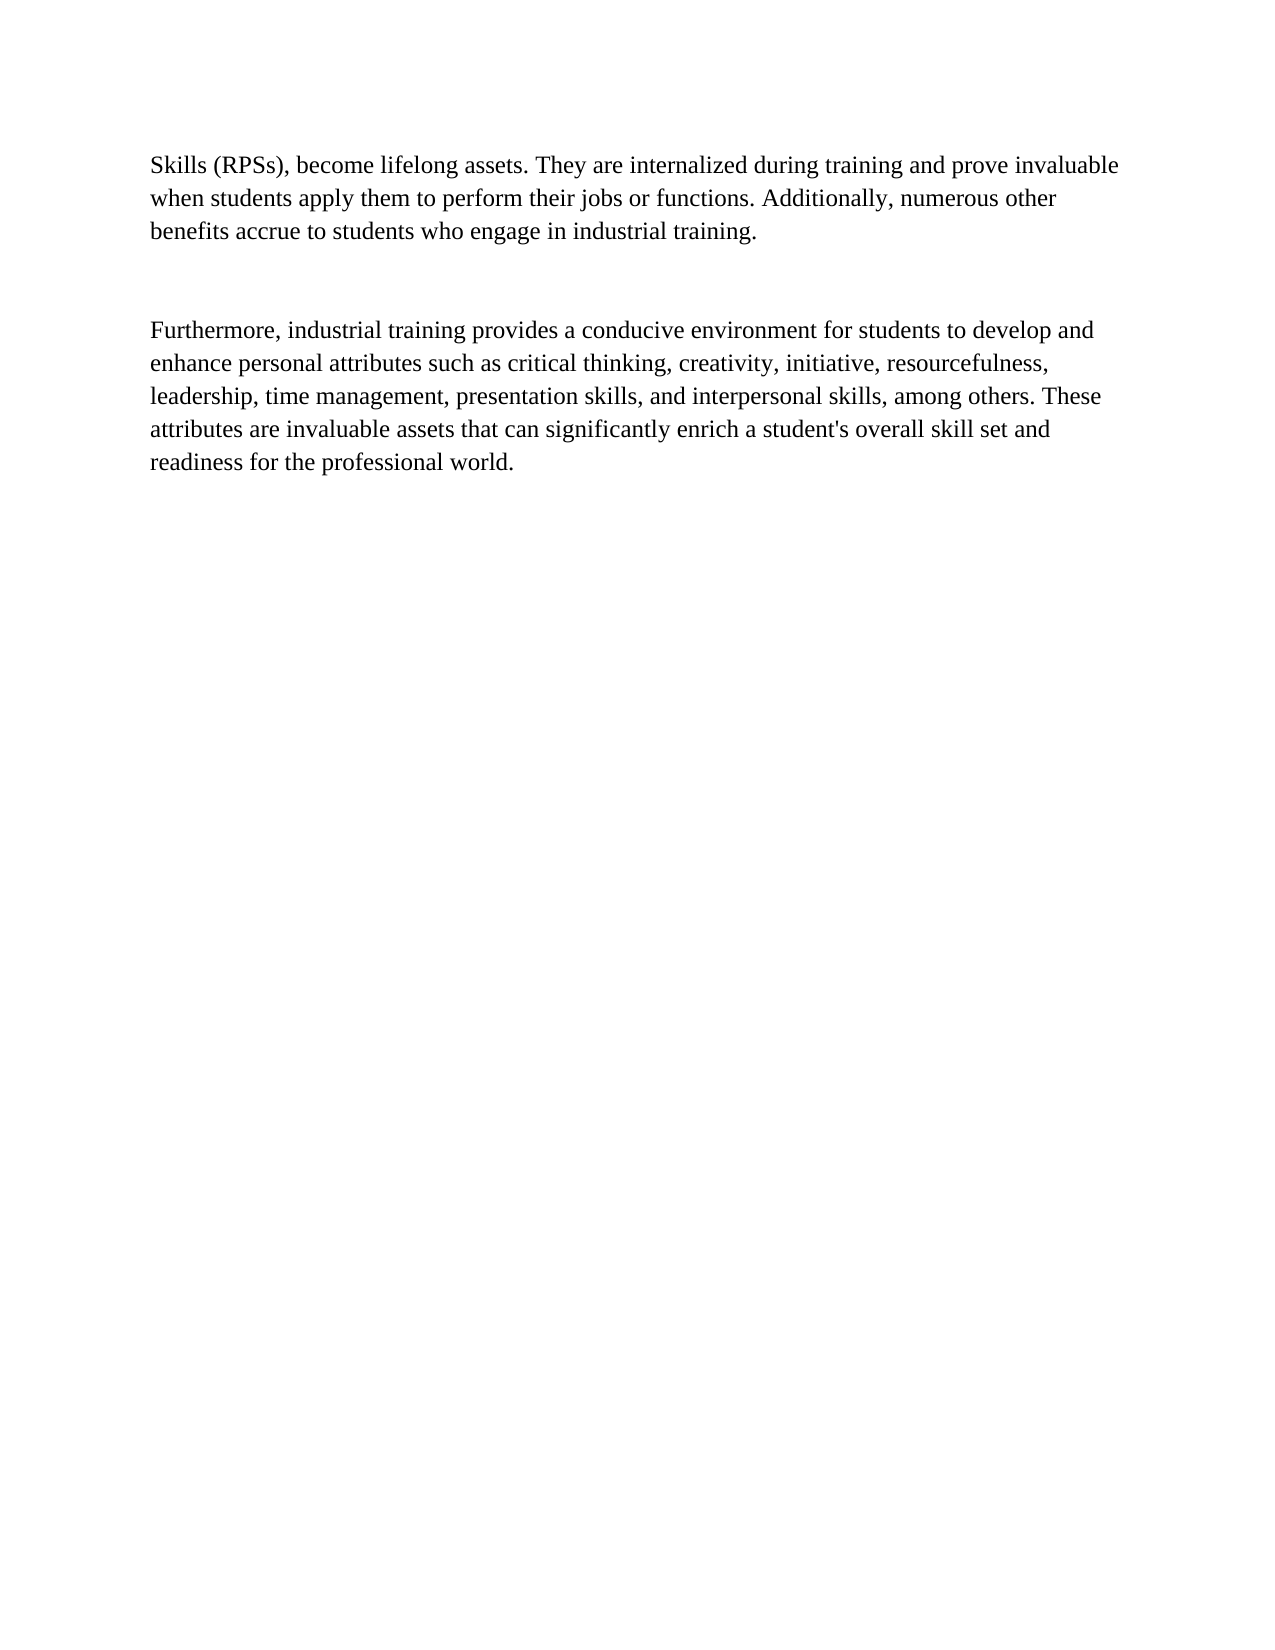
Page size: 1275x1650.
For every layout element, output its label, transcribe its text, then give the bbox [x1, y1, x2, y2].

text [150, 150, 1125, 245]
text Furthermore, industrial training provides a conducive environment for students to develop and enhance personal attributes such as critical thinking, creativity, initiative, resourcefulness, leadership, time management, presentation skills, and interpersonal skills, among others. These attributes are invaluable assets that can significantly enrich a student's overall skill set and readiness for the professional world. [150, 315, 1125, 476]
